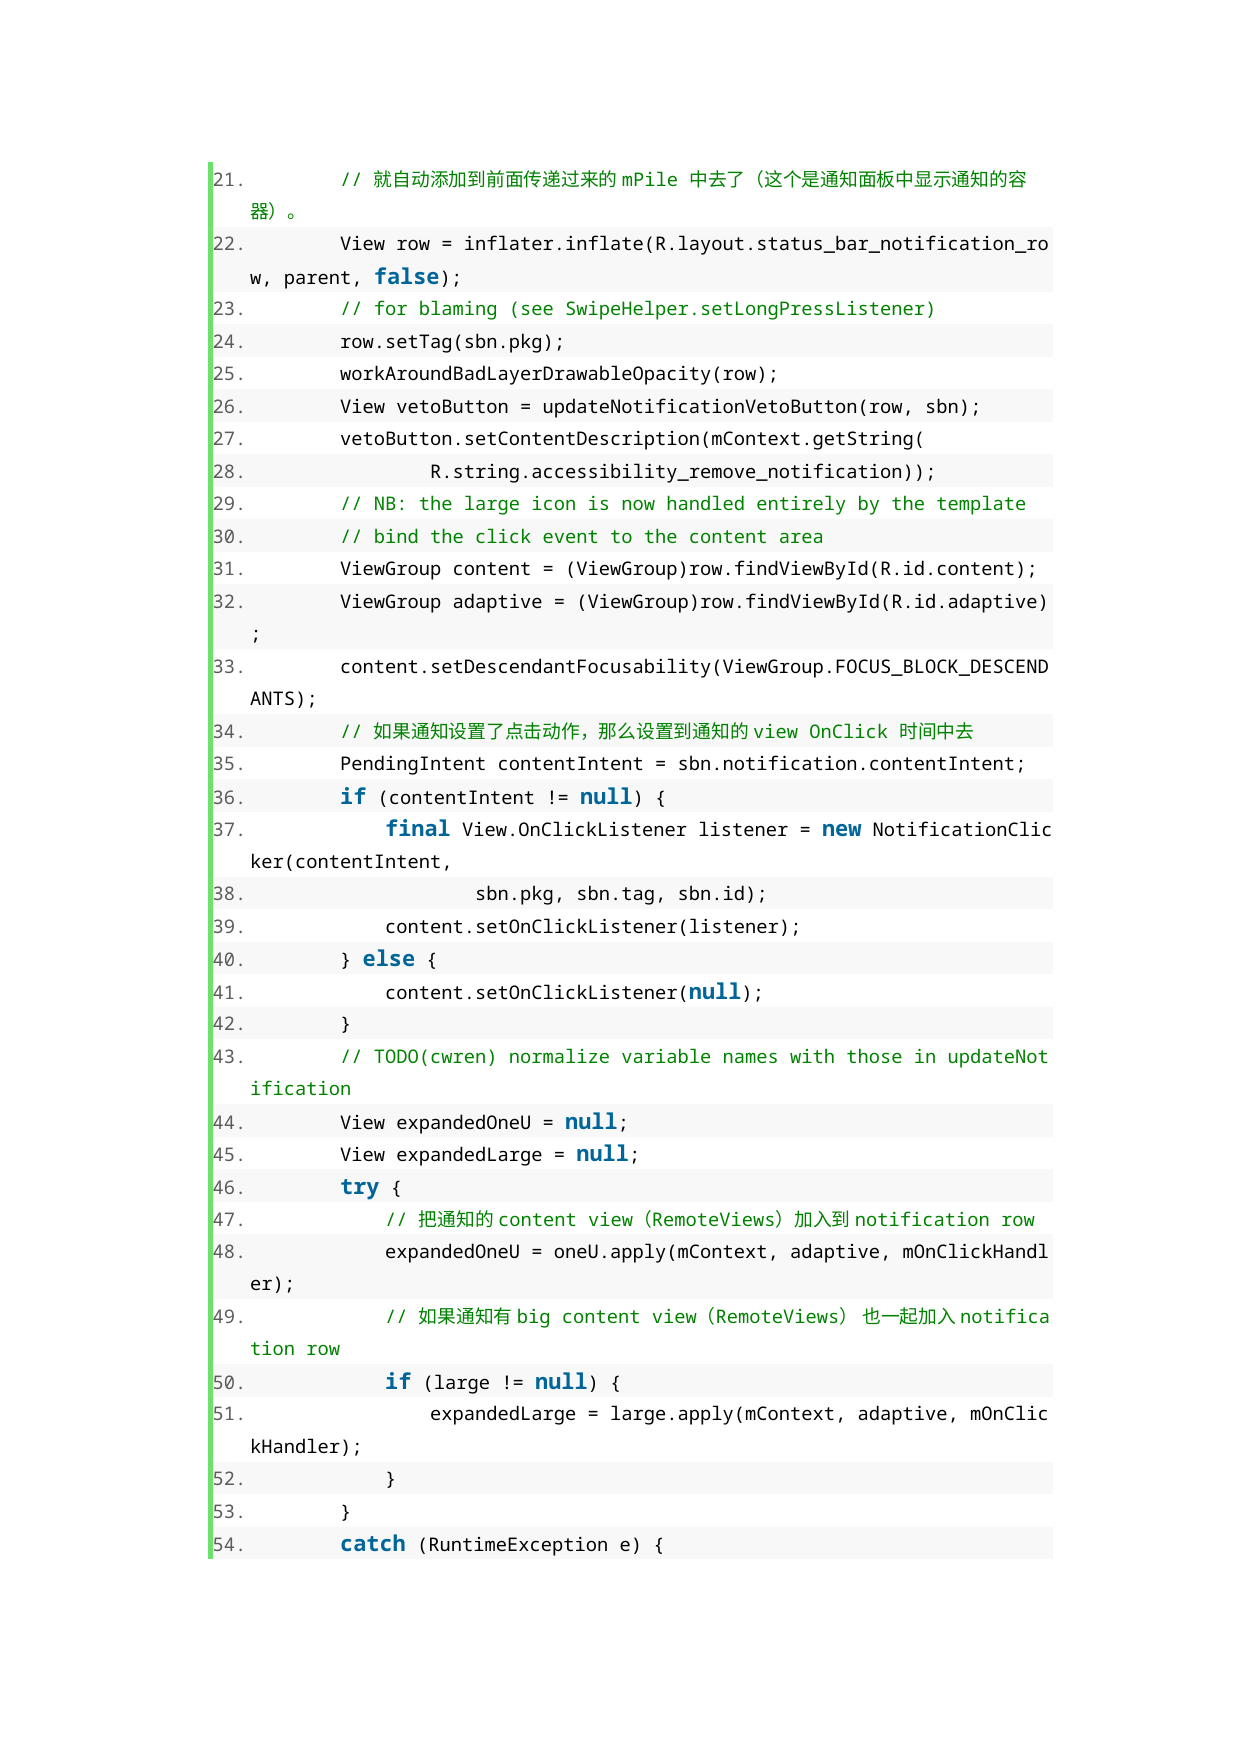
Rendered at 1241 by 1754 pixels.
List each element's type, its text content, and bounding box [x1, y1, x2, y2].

list ViewGroup content = (ViewGroup)row.findViewById(R.id.content); [213, 552, 1053, 584]
list try { [213, 1169, 1053, 1202]
list View expandedLarge = null; [213, 1137, 1053, 1169]
list sbn.pkg, sbn.tag, sbn.id); [213, 877, 1053, 909]
list workAroundBadLayerDrawableOpacity(row); [213, 357, 1053, 389]
list R.string.accessibility_remove_notification)); [213, 454, 1053, 487]
list } [213, 1494, 1053, 1527]
list content.setOnClickListener(listener); [213, 909, 1053, 942]
list } [213, 1462, 1053, 1494]
list View expandedOneU = null; [213, 1104, 1053, 1137]
list } [213, 1007, 1053, 1039]
list // TODO(cwren) normalize variable names with those in updateNotification [213, 1039, 1053, 1104]
list if (contentIntent != null) { [213, 779, 1053, 812]
list final View.OnClickListener listener = new NotificationClicker(contentIntent, [213, 812, 1053, 877]
list View vetoButton = updateNotificationVetoButton(row, sbn); [213, 389, 1053, 422]
list PendingIntent contentIntent = sbn.notification.contentIntent; [213, 747, 1053, 779]
list } else { [213, 942, 1053, 974]
list // NB: the large icon is now handled entirely by the template [213, 487, 1053, 519]
list // 如果通知设置了点击动作，那么设置到通知的 view OnClick 时间中去 [213, 714, 1053, 747]
list ViewGroup adaptive = (ViewGroup)row.findViewById(R.id.adaptive); [213, 584, 1053, 649]
list // 把通知的 content view（RemoteViews）加入到 notification row [213, 1202, 1053, 1234]
list content.setOnClickListener(null); [213, 974, 1053, 1007]
list content.setDescendantFocusability(ViewGroup.FOCUS_BLOCK_DESCENDANTS); [213, 649, 1053, 714]
list row.setTag(sbn.pkg); [213, 324, 1053, 357]
list expandedLarge = large.apply(mContext, adaptive, mOnClickHandler); [213, 1397, 1053, 1462]
list expandedOneU = oneU.apply(mContext, adaptive, mOnClickHandler); [213, 1234, 1053, 1299]
list // bind the click event to the content area [213, 519, 1053, 552]
list // 如果通知有 big content view（RemoteViews） 也一起加入 notification row [213, 1299, 1053, 1364]
list View row = inflater.inflate(R.layout.status_bar_notification_row, parent, false); [213, 227, 1053, 292]
list vetoButton.setContentDescription(mContext.getString( [213, 422, 1053, 454]
list catch (RuntimeException e) { [213, 1527, 1053, 1559]
list // for blaming (see SwipeHelper.setLongPressListener) [213, 292, 1053, 324]
list // 就自动添加到前面传递过来的 mPile 中去了（这个是通知面板中显示通知的容器）。 [213, 162, 1053, 227]
list if (large != null) { [213, 1364, 1053, 1397]
